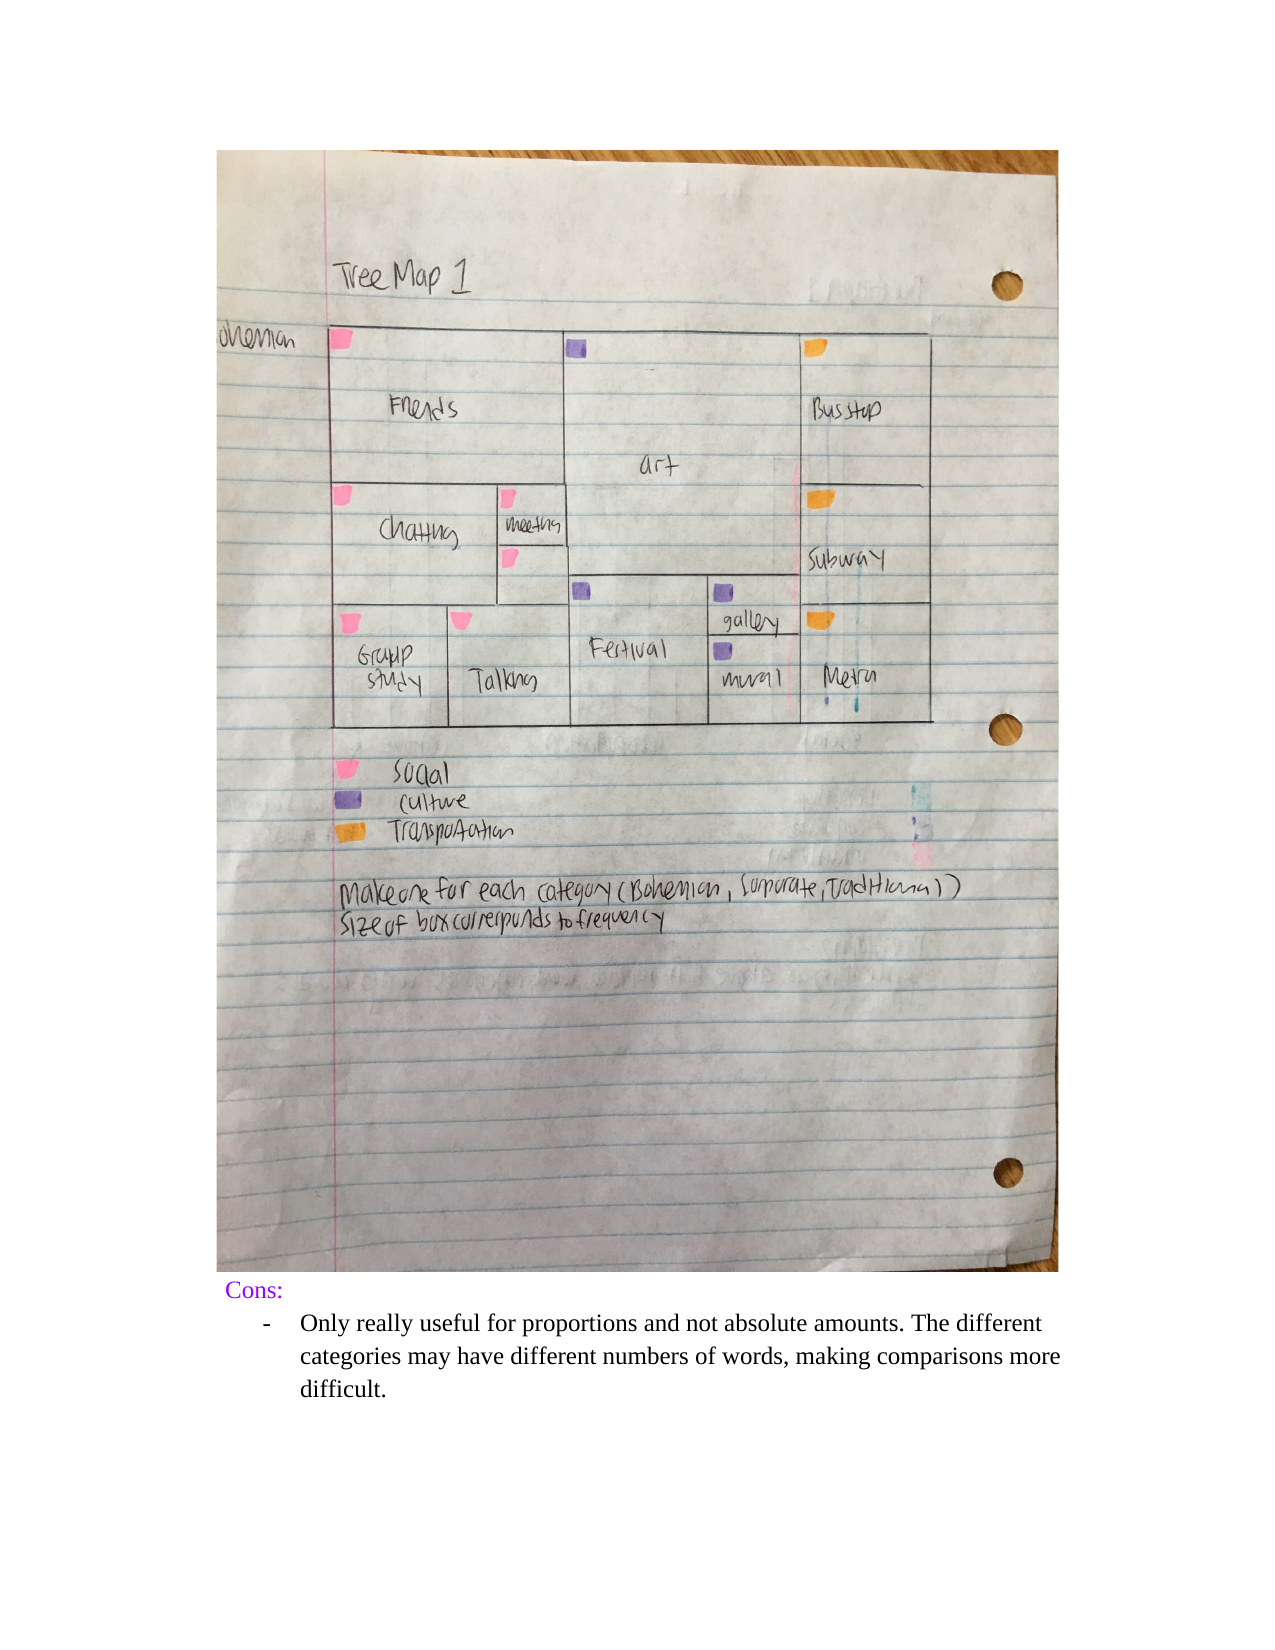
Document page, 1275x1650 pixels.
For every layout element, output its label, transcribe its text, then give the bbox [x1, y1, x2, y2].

picture [216, 150, 1059, 1272]
text Cons: [150, 1275, 1125, 1304]
list Only really useful for proportions and not absolute amounts. The different categories may have different numbers of words, making comparisons more difficult. [262, 1308, 1125, 1403]
